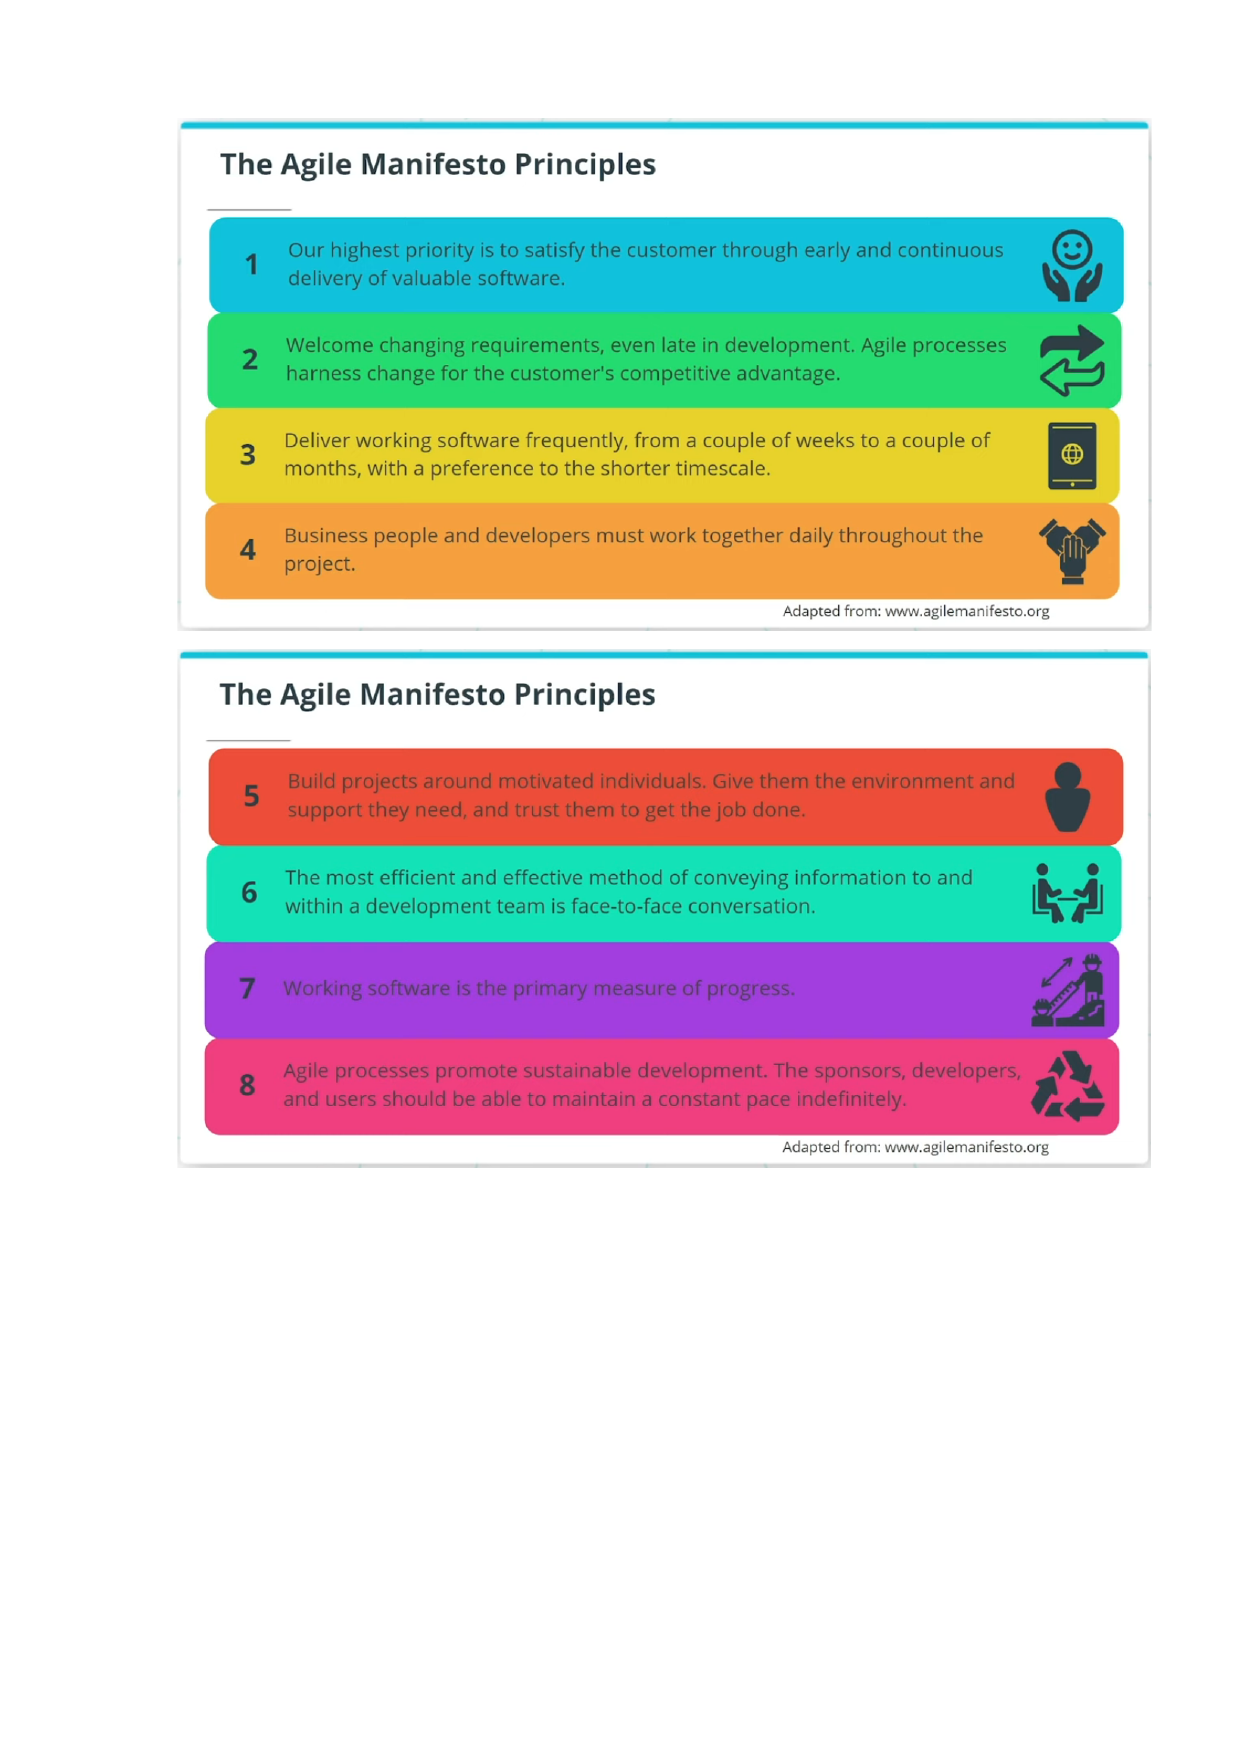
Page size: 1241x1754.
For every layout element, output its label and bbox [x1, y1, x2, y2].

picture [177, 649, 1151, 1168]
picture [177, 118, 1152, 631]
